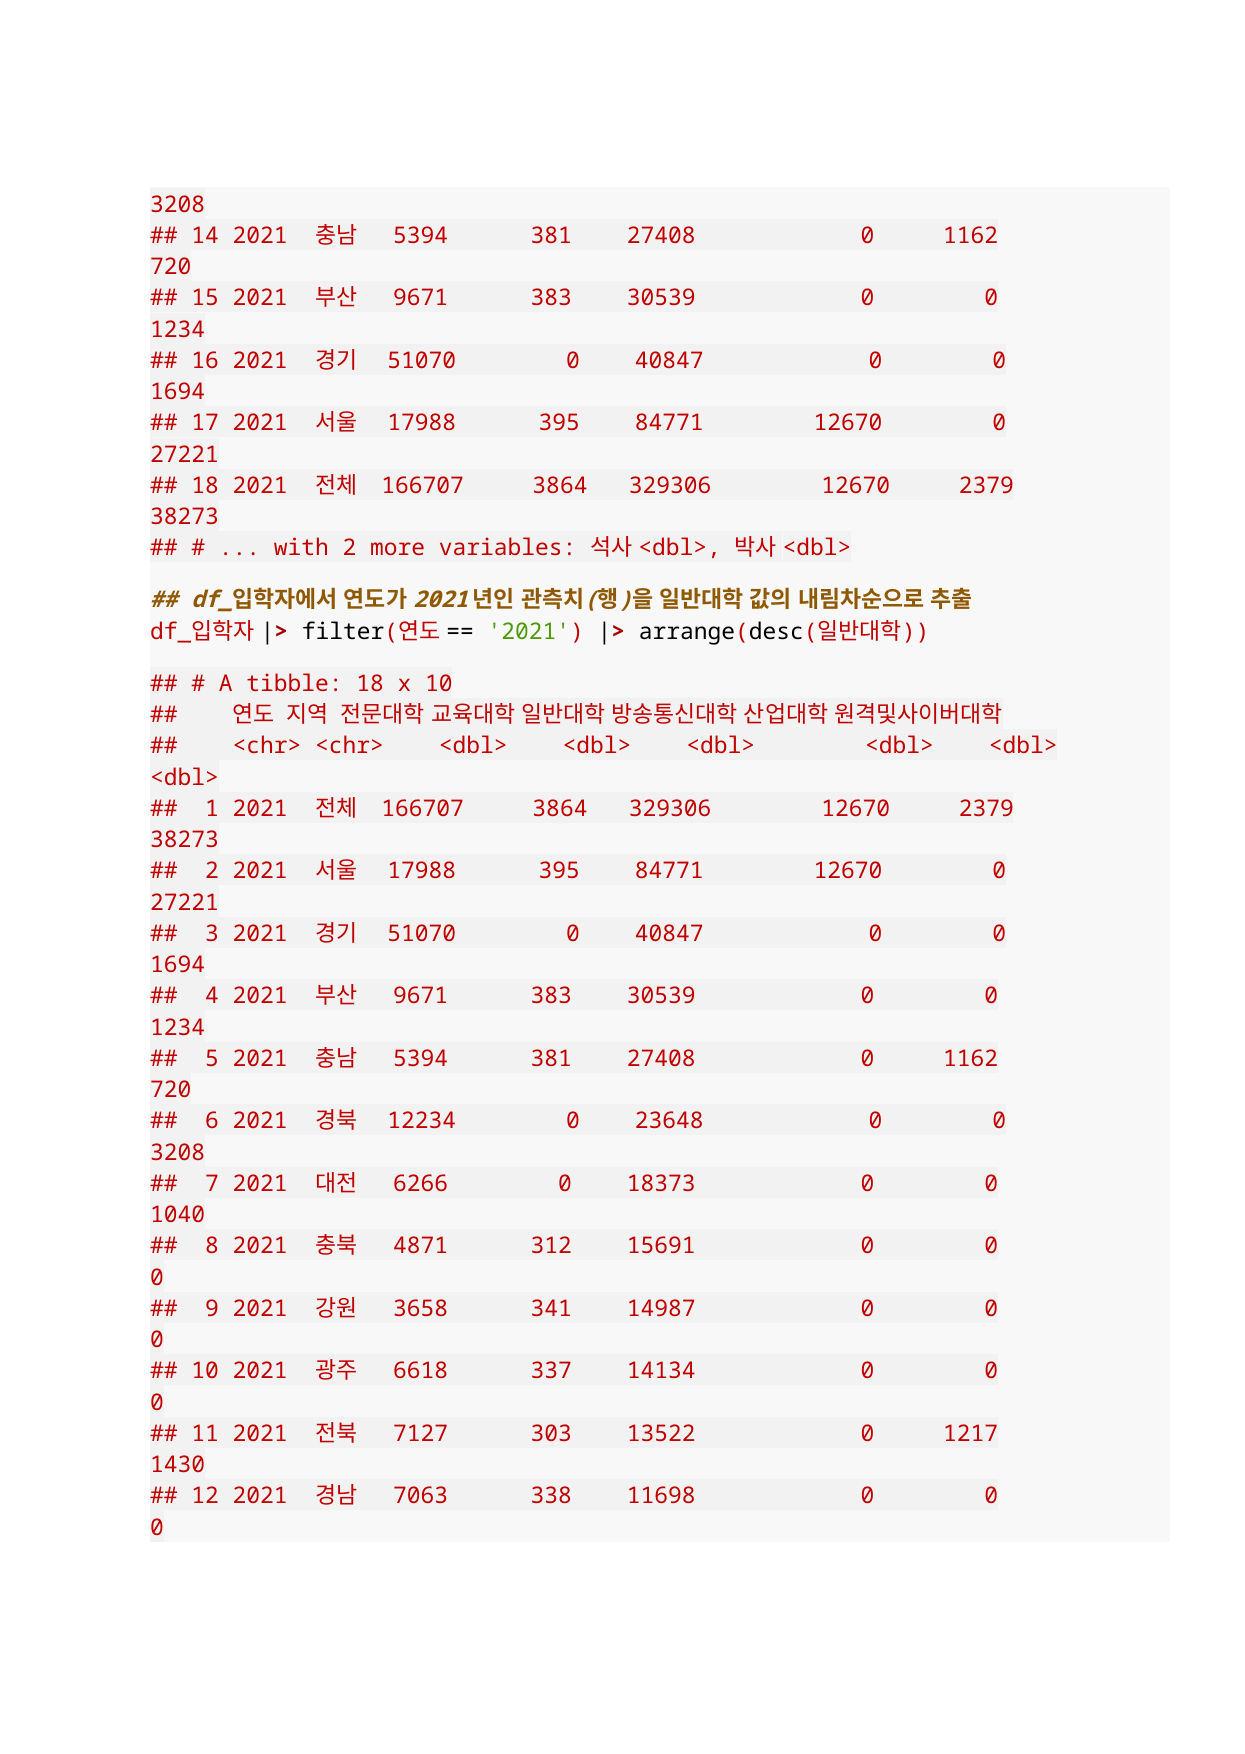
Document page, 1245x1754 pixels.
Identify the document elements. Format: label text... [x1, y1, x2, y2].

text ## df_입학자에서 연도가 2021년인 관측치(행)을 일반대학 값의 내림차순으로 추출 df_입학자 |> filter(연도 == '2021') |> arrange(desc(일반대학)) [150, 583, 1170, 646]
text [150, 187, 1170, 562]
